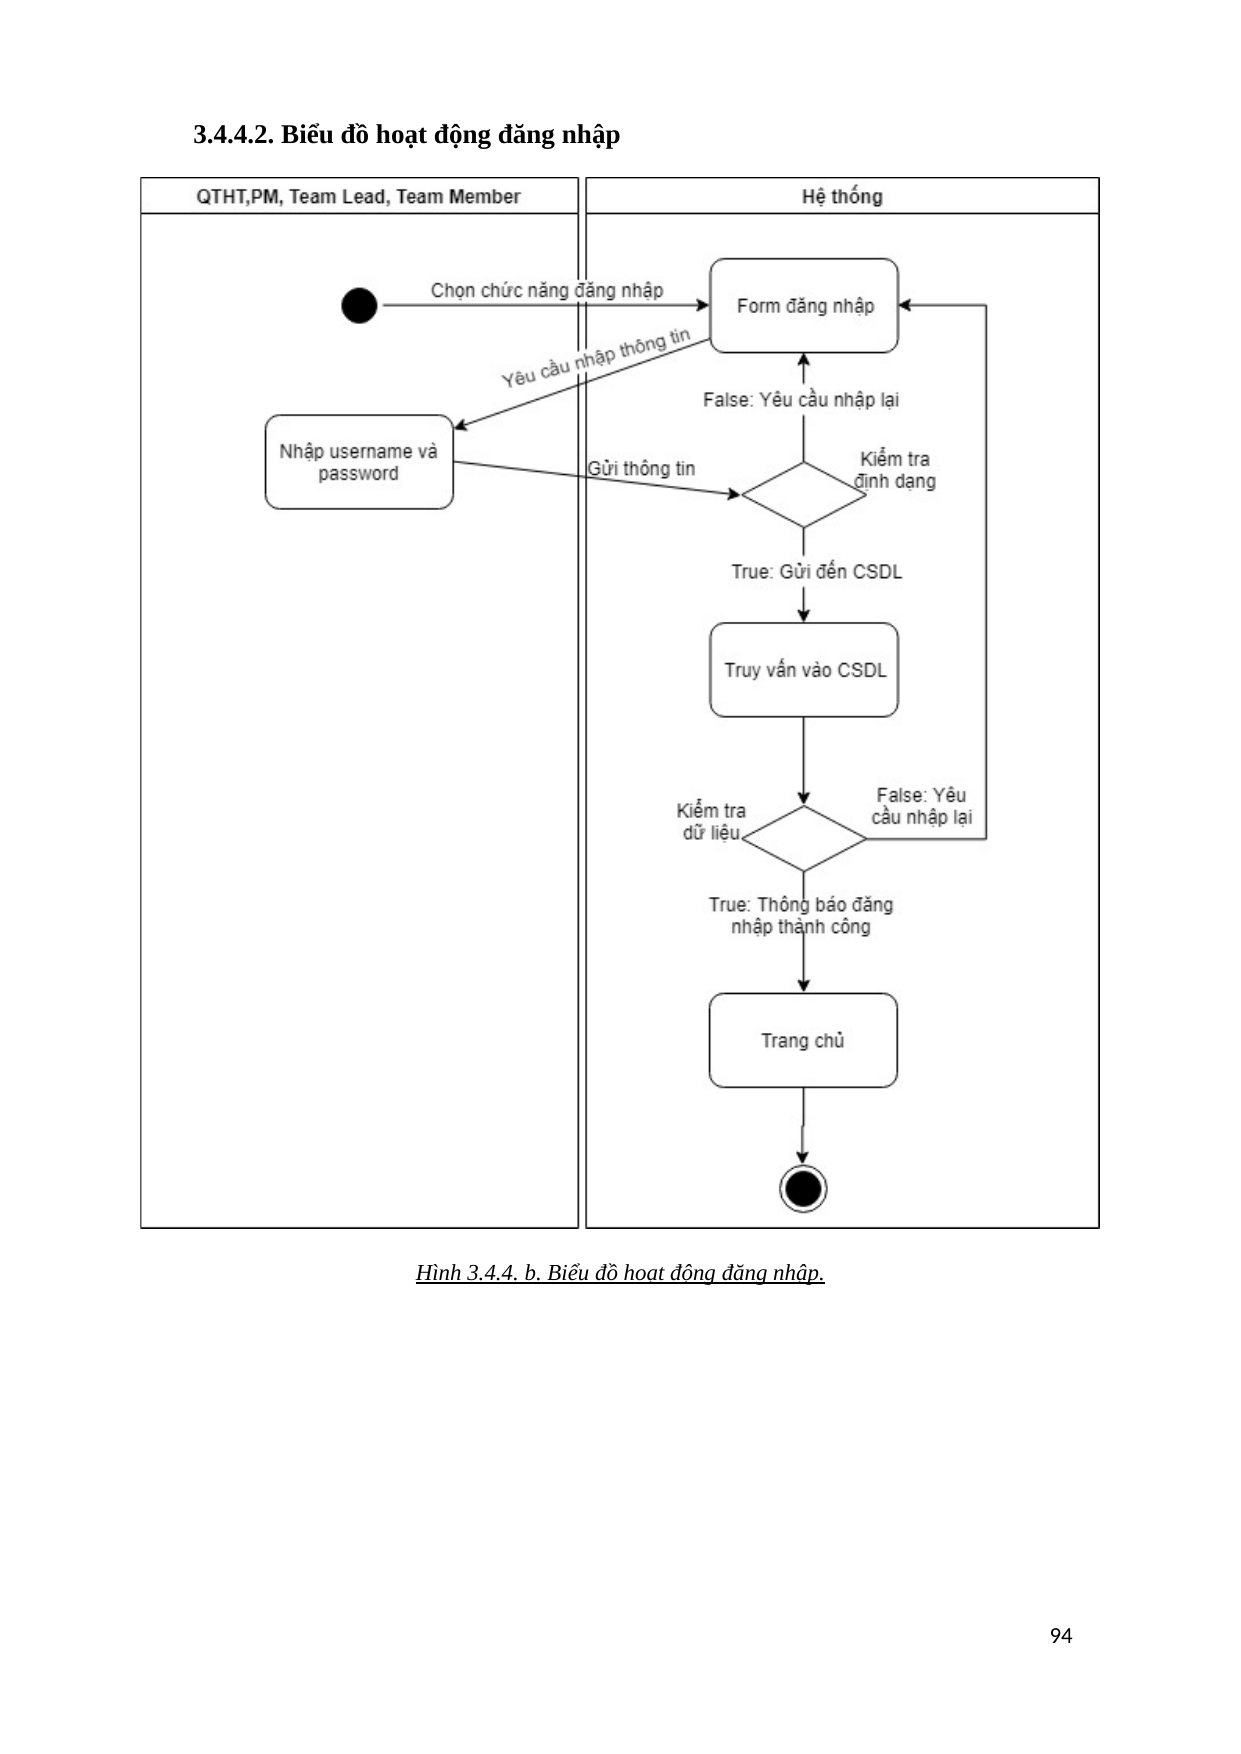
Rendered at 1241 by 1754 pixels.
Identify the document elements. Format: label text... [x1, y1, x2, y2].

text Hình 3.4.4. b. Biểu đồ hoạt động đăng nhập. [118, 1259, 1122, 1286]
subtitle 3.4.4.2. Biểu đồ hoạt động đăng nhập [118, 118, 1122, 149]
picture [140, 177, 1100, 1229]
